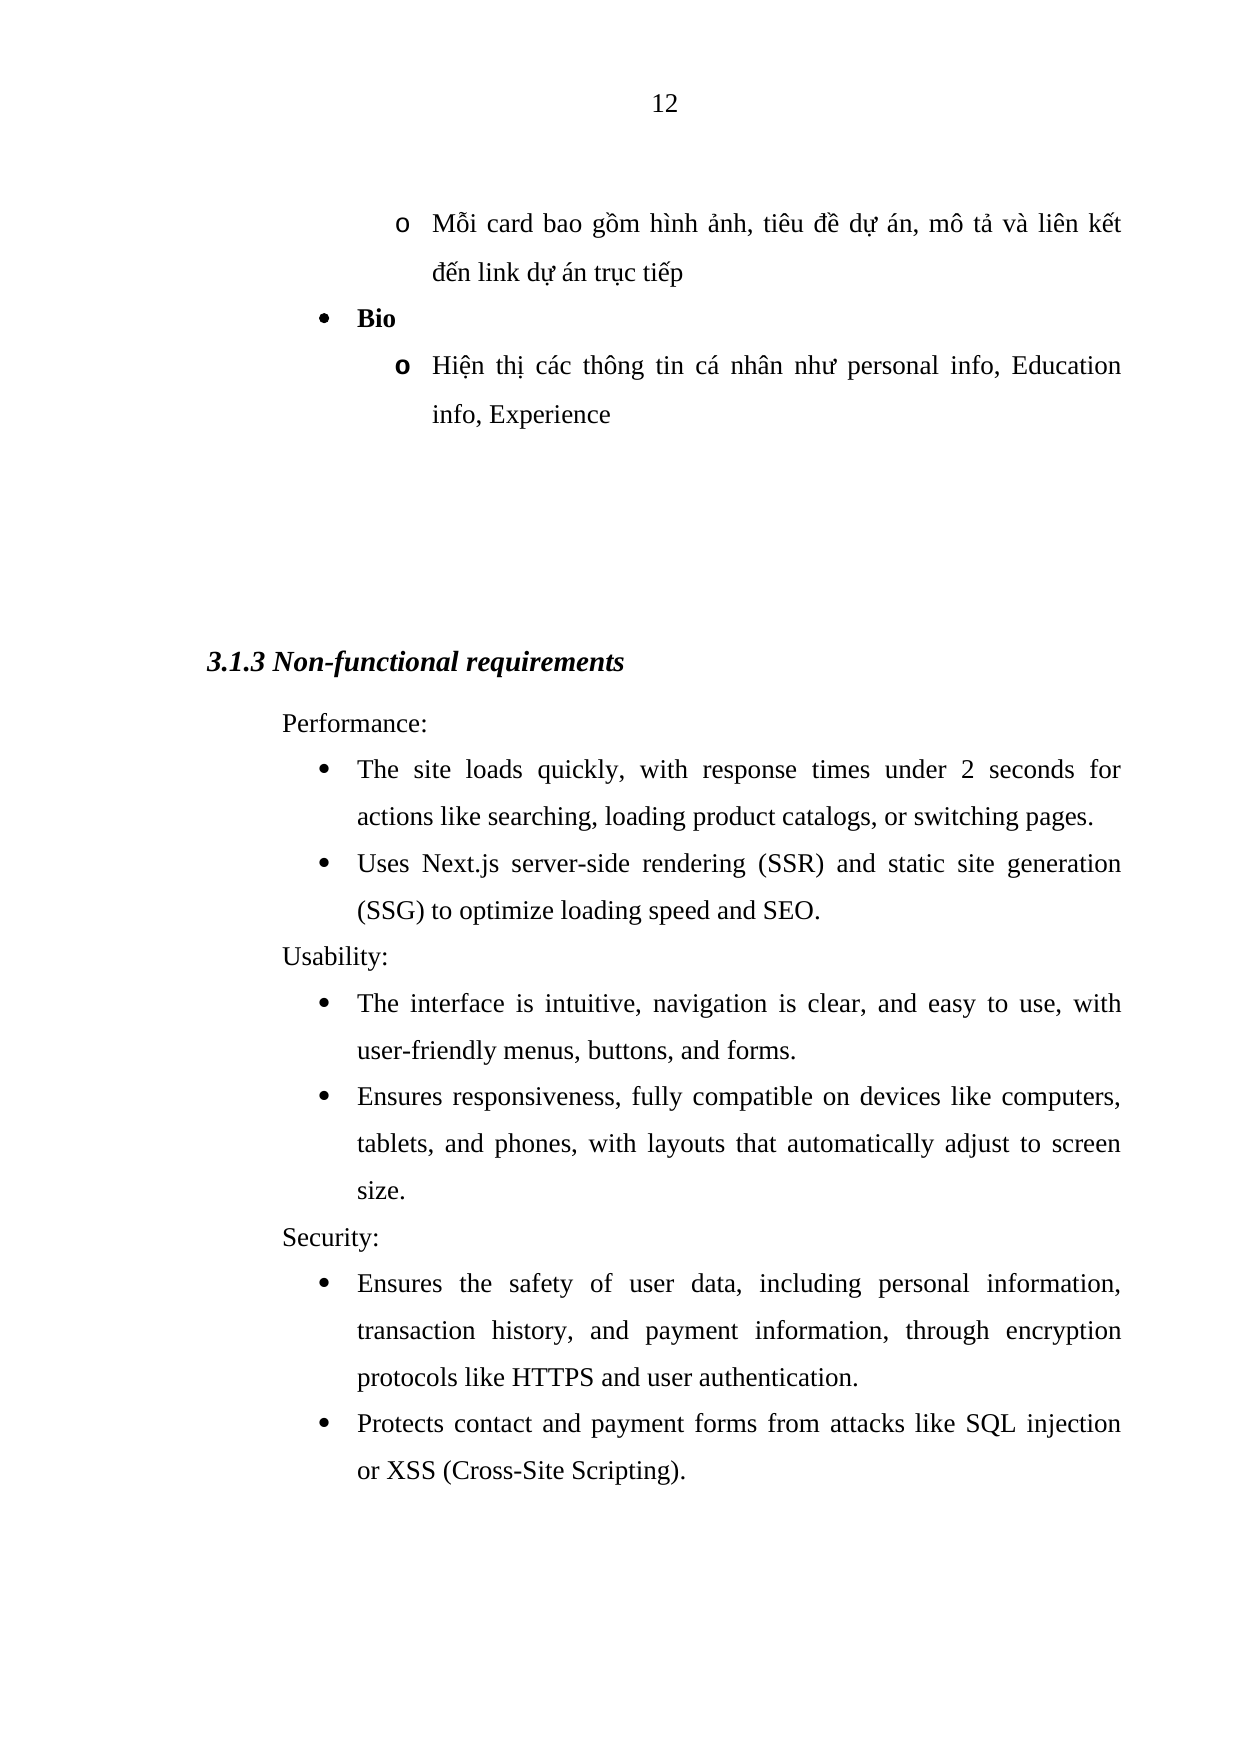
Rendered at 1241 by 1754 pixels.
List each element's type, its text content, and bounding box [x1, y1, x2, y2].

list Hiện thị các thông tin cá nhân như personal info, Education info, Experience [394, 349, 1122, 429]
list Bio [319, 302, 1122, 334]
list Protects contact and payment forms from attacks like SQL injection or XSS (Cross-Site Scripting). [319, 1407, 1122, 1485]
text Performance: [207, 707, 1122, 738]
list Ensures responsiveness, fully compatible on devices like computers, tablets, and phones, with layouts that automatically adjust to screen size. [319, 1081, 1122, 1205]
subtitle Non-functional requirements [207, 644, 1122, 678]
list The interface is intuitive, navigation is clear, and easy to use, with user-friendly menus, buttons, and forms. [319, 987, 1122, 1065]
text Security: [207, 1221, 1122, 1252]
list Ensures the safety of user data, including personal information, transaction history, and payment information, through encryption protocols like HTTPS and user authentication. [319, 1267, 1122, 1392]
list Uses Next.js server-side rendering (SSR) and static site generation (SSG) to optimize loading speed and SEO. [319, 847, 1122, 925]
text Usability: [207, 940, 1122, 972]
list The site loads quickly, with response times under 2 seconds for actions like searching, loading product catalogs, or switching pages. [319, 753, 1122, 831]
list Mỗi card bao gồm hình ảnh, tiêu đề dự án, mô tả và liên kết đến link dự án trục tiếp [394, 207, 1122, 287]
